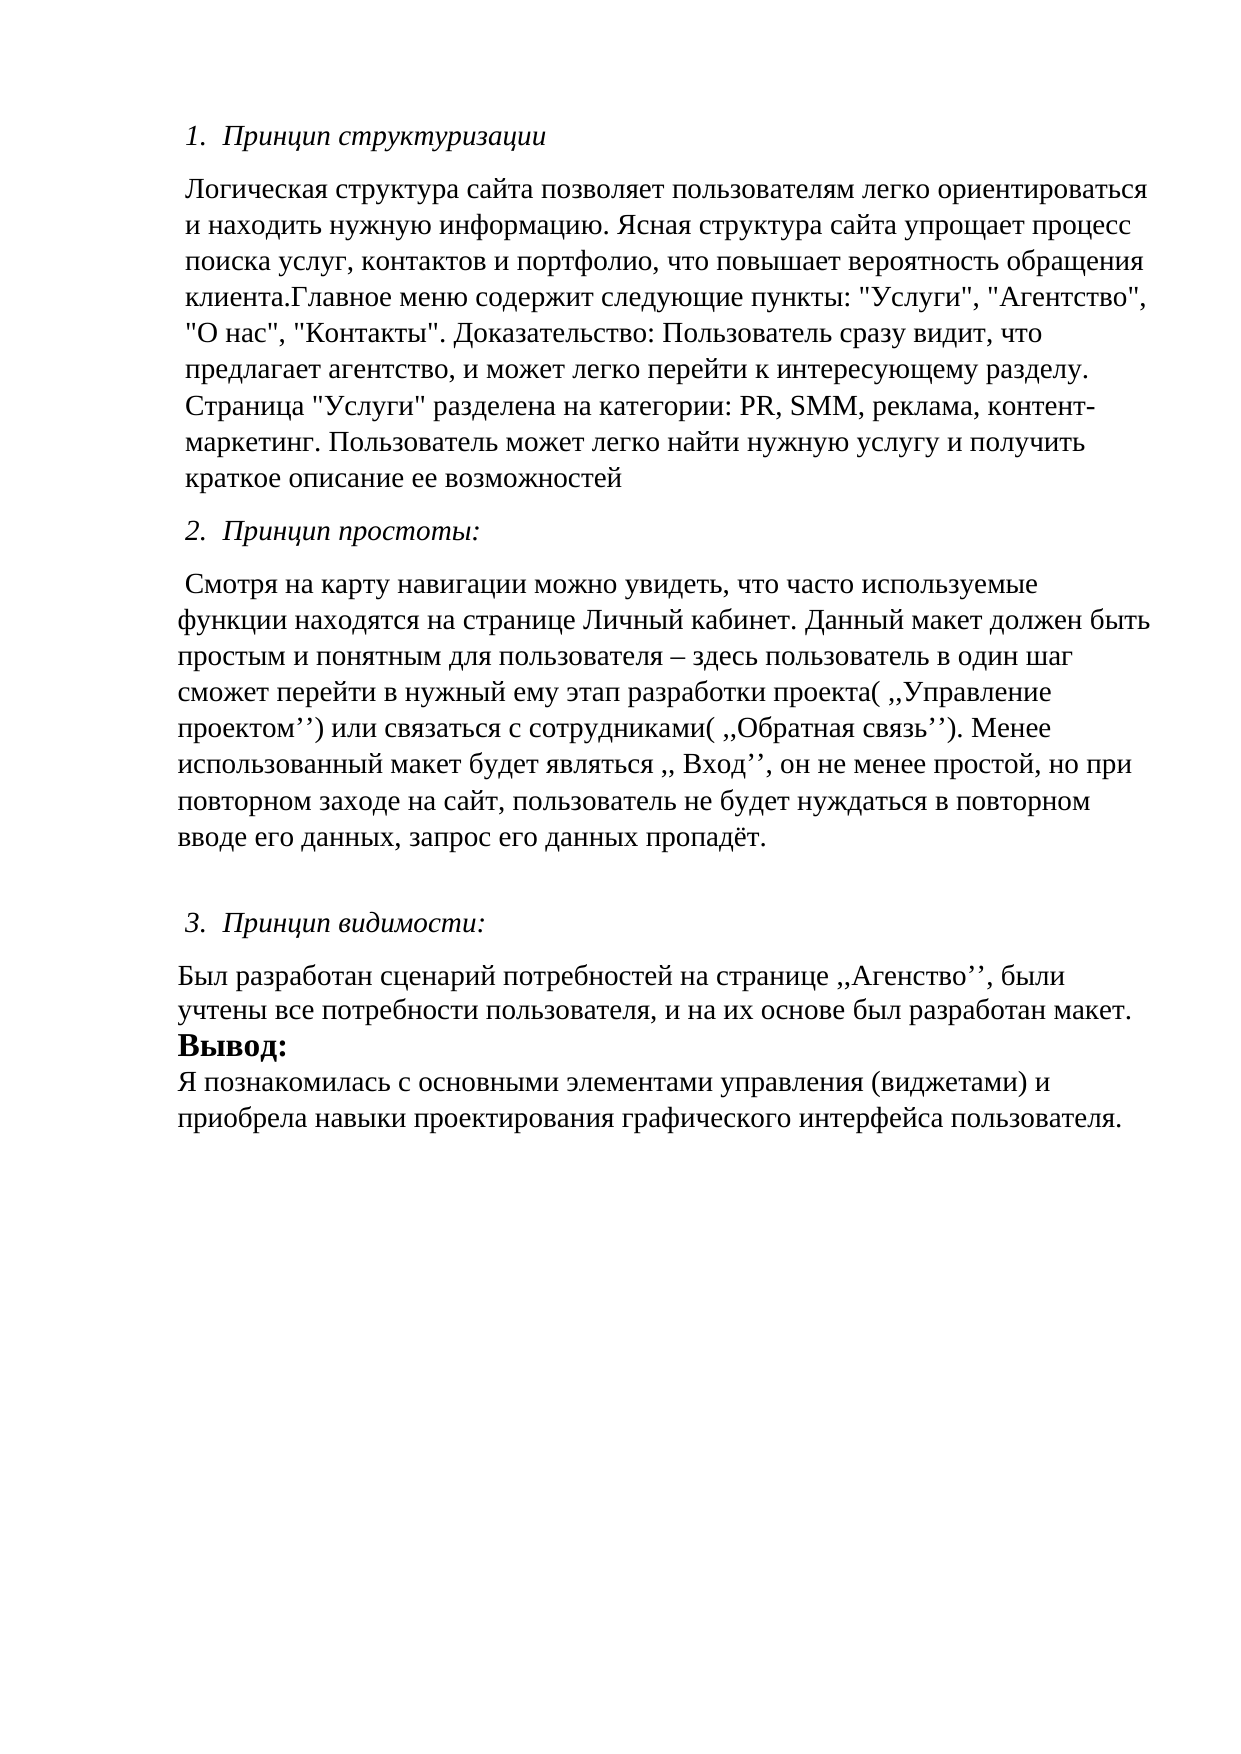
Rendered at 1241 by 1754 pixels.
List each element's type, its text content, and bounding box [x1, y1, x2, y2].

list Принцип структуризации [185, 118, 1152, 152]
text Логическая структура сайта позволяет пользователям легко ориентироваться и находить нужную информацию. Ясная структура сайта упрощает процесс поиска услуг, контактов и портфолио, что повышает вероятность обращения клиента.Главное меню содержит следующие пункты: "Услуги", "Агентство", "О нас", "Контакты". Доказательство: Пользователь сразу видит, что предлагает агентство, и может легко перейти к интересующему разделу. Страница "Услуги" разделена на категории: PR, SMM, реклама, контент-маркетинг. Пользователь может легко найти нужную услугу и получить краткое описание ее возможностей [185, 171, 1152, 494]
text Вывод: [177, 1026, 1152, 1064]
list Принцип видимости: [185, 906, 1152, 939]
text Смотря на карту навигации можно увидеть, что часто используемые функции находятся на странице Личный кабинет. Данный макет должен быть простым и понятным для пользователя – здесь пользователь в один шаг сможет перейти в нужный ему этап разработки проекта( ,,Управление проектом’’) или связаться с сотрудниками( ,,Обратная связь’’). Менее использованный макет будет являться ,, Вход’’, он не менее простой, но при повторном заходе на сайт, пользователь не будет нуждаться в повторном вводе его данных, запрос его данных пропадёт. [177, 566, 1152, 852]
text Был разработан сценарий потребностей на странице ,,Агенство’’, были учтены все потребности пользователя, и на их основе был разработан макет. [177, 958, 1152, 1026]
text Я познакомилась с основными элементами управления (виджетами) и приобрела навыки проектирования графического интерфейса пользователя. [177, 1064, 1152, 1133]
list Принцип простоты: [185, 513, 1152, 546]
